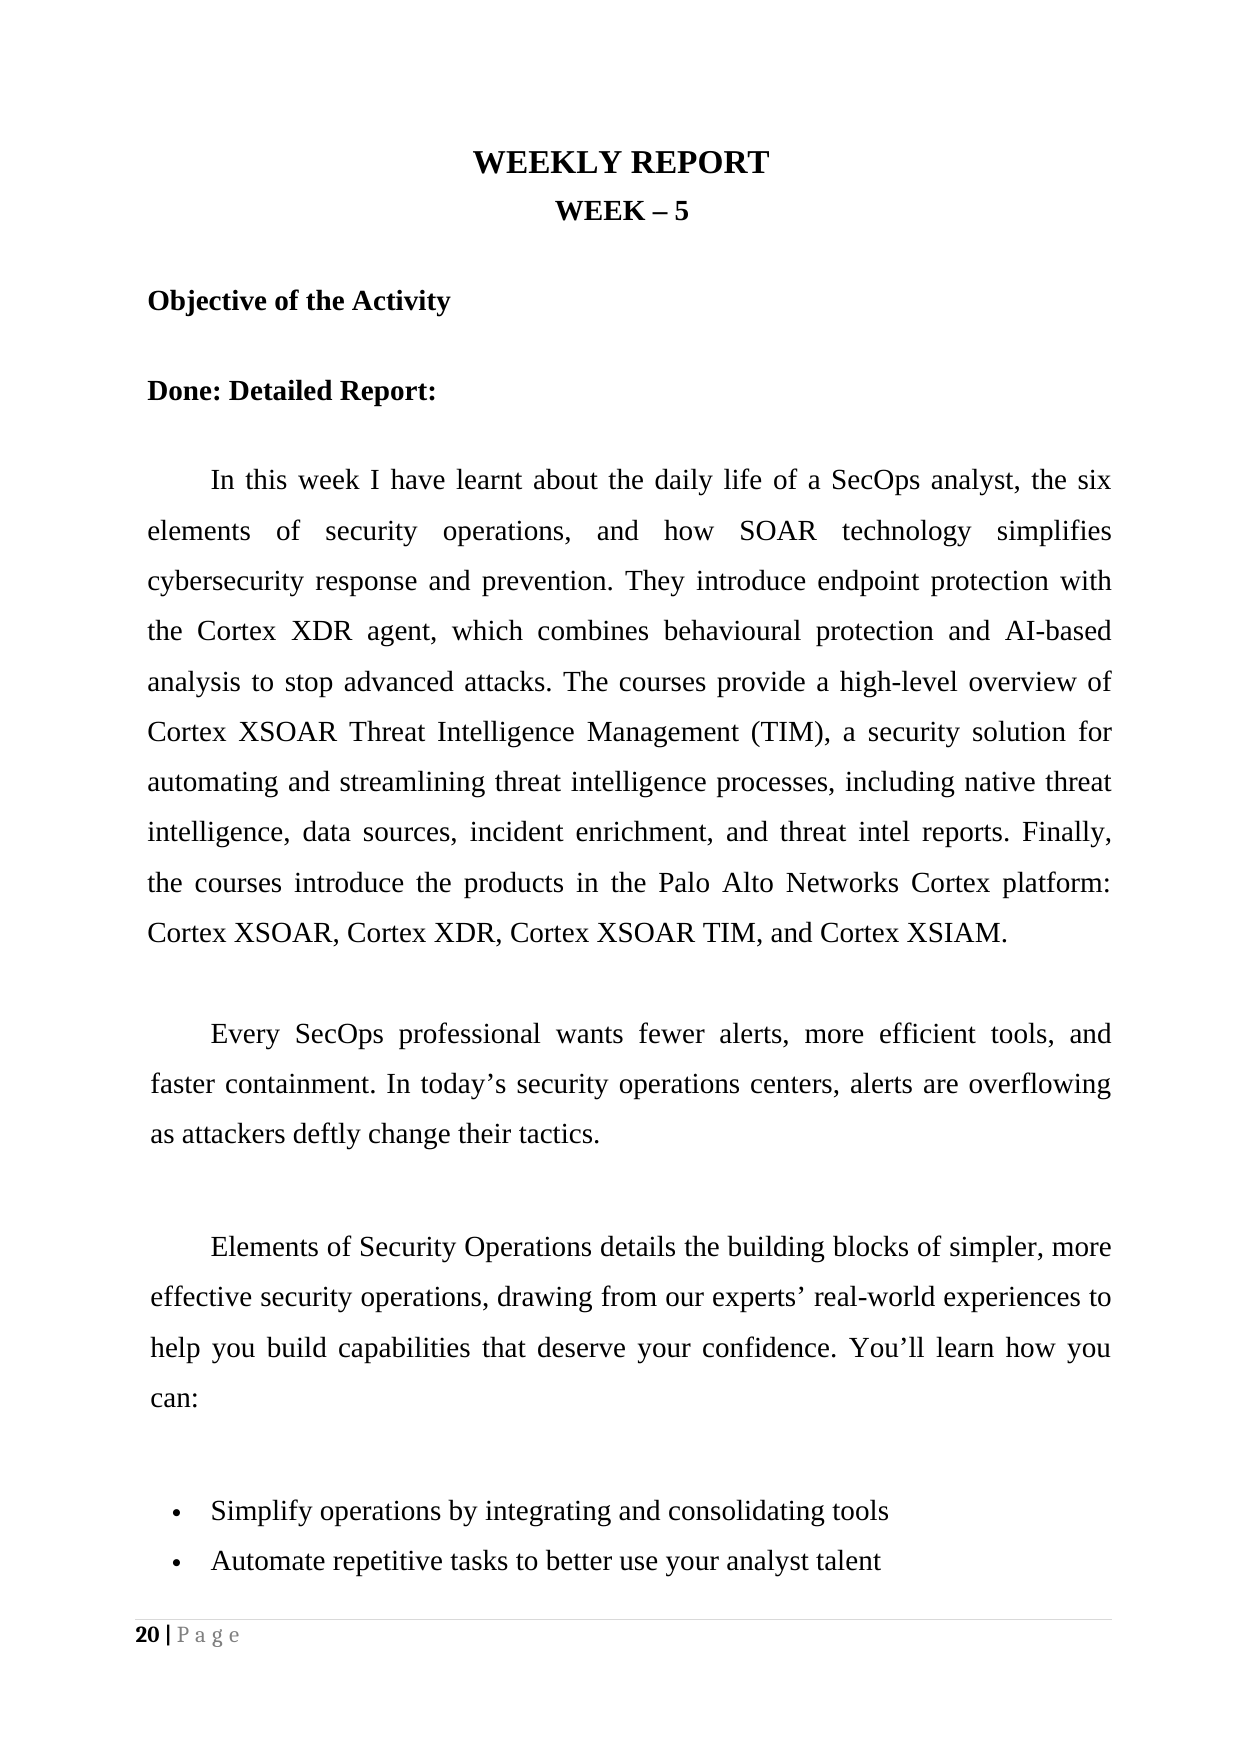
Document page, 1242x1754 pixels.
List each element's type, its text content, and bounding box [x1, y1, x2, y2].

text Every SecOps professional wants fewer alerts, more efficient tools, and faster containment. In today’s security operations centers, alerts are overflowing as attackers deftly change their tactics. [150, 1016, 1112, 1150]
text WEEK – 5 [135, 193, 1108, 227]
text Elements of Security Operations details the building blocks of simpler, more effective security operations, drawing from our experts’ real-world experiences to help you build capabilities that deserve your confidence. You’ll learn how you can: [150, 1229, 1112, 1414]
list Simplify operations by integrating and consolidating tools [173, 1493, 1112, 1527]
text Objective of the Activity Done: Detailed Report: [147, 283, 530, 406]
text In this week I have learnt about the daily life of a SecOps analyst, the six elements of security operations, and how SOAR technology simplifies cybersecurity response and prevention. They introduce endpoint protection with the Cortex XDR agent, which combines behavioural protection and AI-based analysis to stop advanced attacks. The courses provide a high-level overview of Cortex XSOAR Threat Intelligence Management (TIM), a security solution for automating and streamlining threat intelligence processes, including native threat intelligence, data sources, incident enrichment, and threat intel reports. Finally, the courses introduce the products in the Palo Alto Networks Cortex platform: Cortex XSOAR, Cortex XDR, Cortex XSOAR TIM, and Cortex XSIAM. [147, 462, 1112, 949]
text WEEKLY REPORT [135, 143, 1107, 181]
list Automate repetitive tasks to better use your analyst talent [173, 1543, 1112, 1577]
